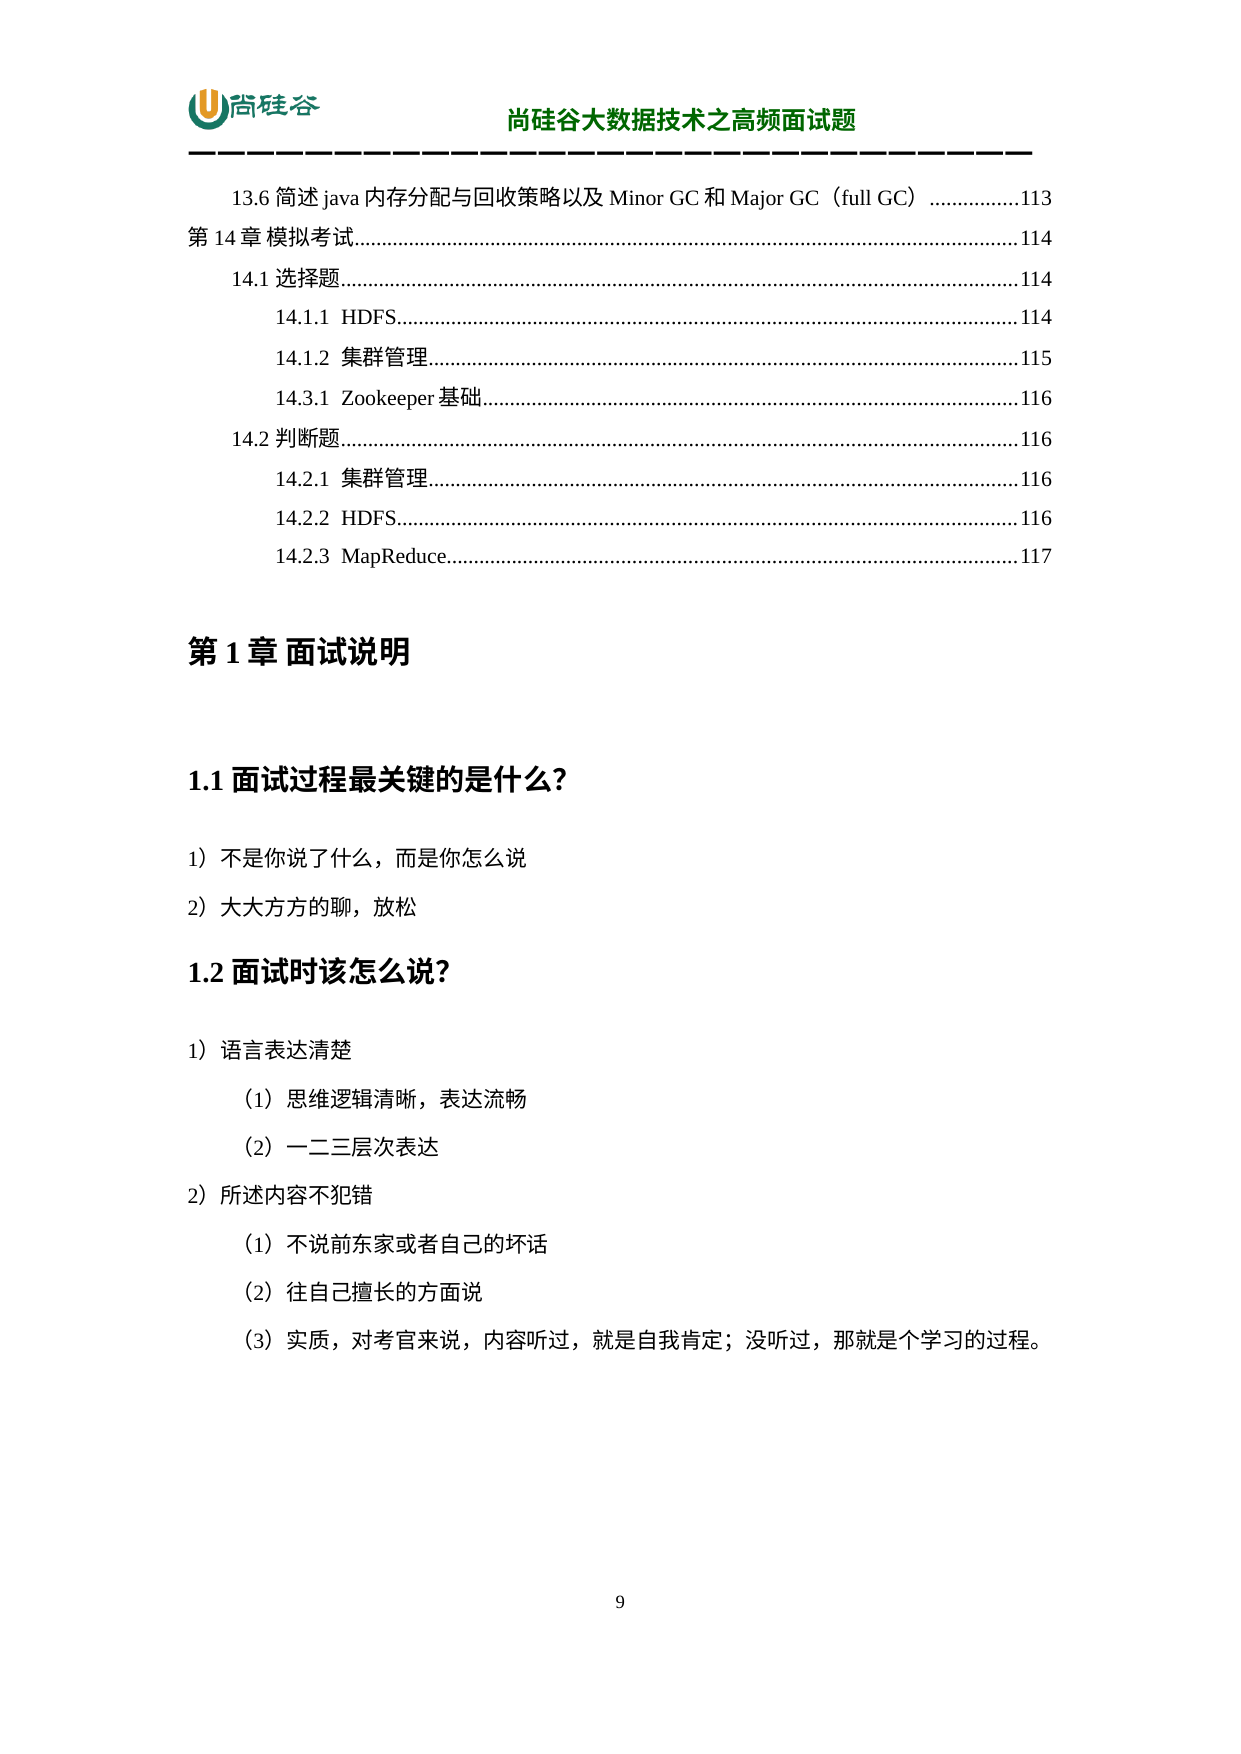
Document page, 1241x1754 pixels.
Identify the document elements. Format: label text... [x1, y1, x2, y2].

subtitle 1.2 面试时该怎么说？ [187, 938, 1053, 1003]
text （3）实质，对考官来说，内容听过，就是自我肯定；没听过，那就是个学习的过程。 [187, 1323, 1053, 1356]
text （1）不说前东家或者自己的坏话 [187, 1226, 1053, 1259]
text （2）一二三层次表达 [187, 1130, 1053, 1162]
text （1）思维逻辑清晰，表达流畅 [187, 1081, 1053, 1114]
text （2）往自己擅长的方面说 [187, 1275, 1053, 1307]
subtitle 第1章 面试说明 [187, 617, 1053, 682]
subtitle 1.1 面试过程最关键的是什么？ [187, 746, 1053, 811]
picture [187, 88, 320, 130]
text 2）所述内容不犯错 [187, 1178, 1053, 1211]
text 1）不是你说了什么，而是你怎么说 [187, 841, 1053, 873]
text 2）大大方方的聊，放松 [187, 889, 1053, 922]
text 1）语言表达清楚 [187, 1033, 1053, 1066]
